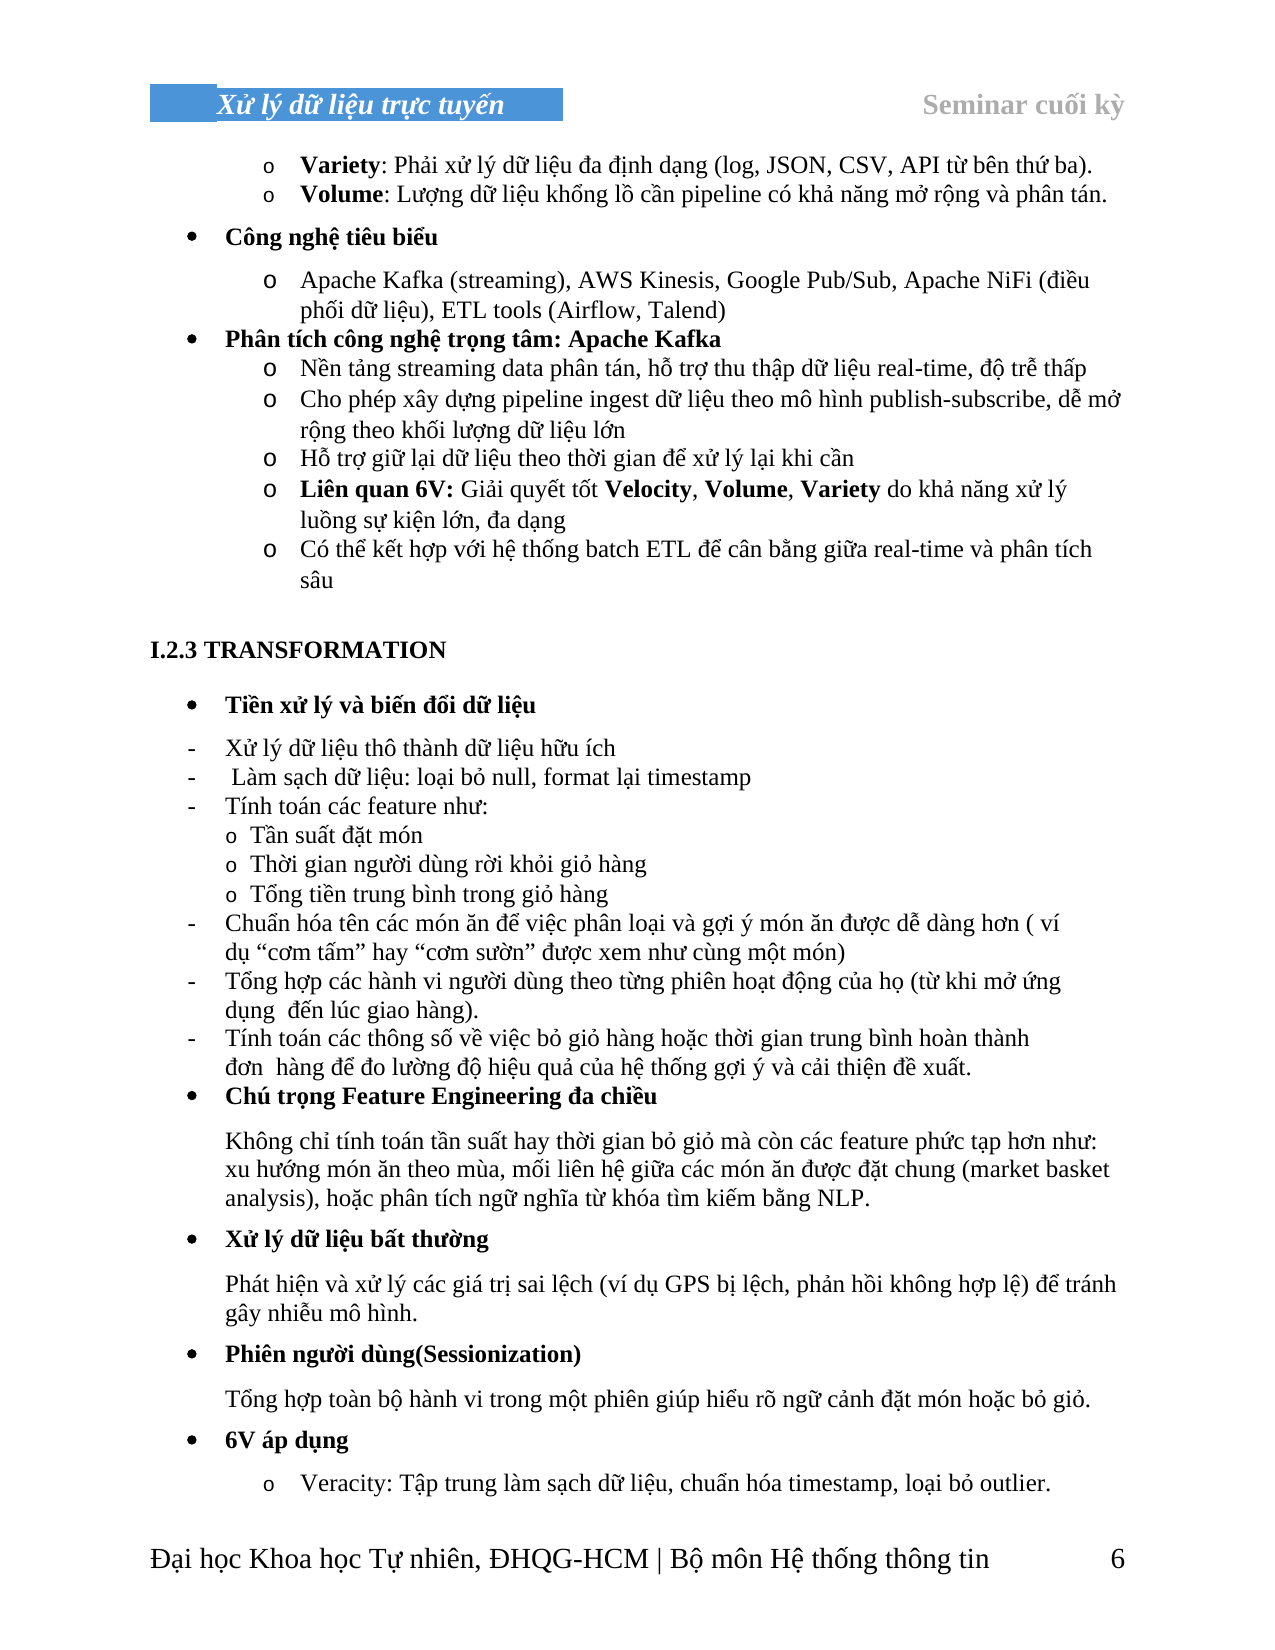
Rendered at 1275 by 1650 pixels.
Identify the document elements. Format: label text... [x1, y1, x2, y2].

list Nền tảng streaming data phân tán, hỗ trợ thu thập dữ liệu real-time, độ trễ thấp [262, 353, 1125, 384]
list Tính toán các feature như: [187, 791, 1125, 820]
list Công nghệ tiêu biểu [187, 222, 1125, 250]
list 6V áp dụng [187, 1425, 1125, 1454]
list Xử lý dữ liệu bất thường [187, 1224, 1125, 1253]
list Hỗ trợ giữ lại dữ liệu theo thời gian để xử lý lại khi cần [262, 443, 1125, 474]
list Apache Kafka (streaming), AWS Kinesis, Google Pub/Sub, Apache NiFi (điều phối dữ liệu), ETL tools (Airflow, Talend) [262, 265, 1125, 324]
list Liên quan 6V: Giải quyết tốt Velocity, Volume, Variety do khả năng xử lý luồng sự kiện lớn, đa dạng [262, 474, 1125, 534]
list Volume: Lượng dữ liệu khổng lồ cần pipeline có khả năng mở rộng và phân tán. [262, 179, 1125, 209]
list o Tổng tiền trung bình trong giỏ hàng [225, 879, 1125, 908]
list Phân tích công nghệ trọng tâm: Apache Kafka [187, 324, 1125, 353]
text Phát hiện và xử lý các giá trị sai lệch (ví dụ GPS bị lệch, phản hồi không hợp lệ) để tránh gây nhiễu mô hình. [225, 1269, 1125, 1327]
list Cho phép xây dựng pipeline ingest dữ liệu theo mô hình publish-subscribe, dễ mở rộng theo khối lượng dữ liệu lớn [262, 384, 1125, 443]
list Xử lý dữ liệu thô thành dữ liệu hữu ích [187, 733, 1125, 762]
subtitle TRANSFORMATION [150, 635, 1125, 663]
list Variety: Phải xử lý dữ liệu đa định dạng (log, JSON, CSV, API từ bên thứ ba). [262, 150, 1125, 179]
text Không chỉ tính toán tần suất hay thời gian bỏ giỏ mà còn các feature phức tạp hơn như: xu hướng món ăn theo mùa, mối liên hệ giữa các món ăn được đặt chung (market basket analysis), hoặc phân tích ngữ nghĩa từ khóa tìm kiếm bằng NLP. [225, 1126, 1125, 1212]
list Chú trọng Feature Engineering đa chiều [187, 1081, 1125, 1110]
list Tiền xử lý và biến đổi dữ liệu [187, 690, 1125, 719]
list Veracity: Tập trung làm sạch dữ liệu, chuẩn hóa timestamp, loại bỏ outlier. [262, 1468, 1125, 1498]
list Có thể kết hợp với hệ thống batch ETL để cân bằng giữa real-time và phân tích sâu [262, 534, 1125, 593]
list Tổng hợp các hành vi người dùng theo từng phiên hoạt động của họ (từ khi mở ứng dụng đến lúc giao hàng). [187, 966, 1118, 1023]
list o Tần suất đặt món [225, 820, 1125, 849]
text Tổng hợp toàn bộ hành vi trong một phiên giúp hiểu rõ ngữ cảnh đặt món hoặc bỏ giỏ. [225, 1384, 1125, 1413]
list Tính toán các thông số về việc bỏ giỏ hàng hoặc thời gian trung bình hoàn thành đơn hàng để đo lường độ hiệu quả của hệ thống gợi ý và cải thiện đề xuất. [187, 1023, 1075, 1081]
list Làm sạch dữ liệu: loại bỏ null, format lại timestamp [187, 762, 1125, 791]
list Chuẩn hóa tên các món ăn để việc phân loại và gợi ý món ăn được dễ dàng hơn ( ví dụ “cơm tấm” hay “cơm sườn” được xem như cùng một món) [187, 908, 1086, 966]
list o Thời gian người dùng rời khỏi giỏ hàng [225, 849, 1125, 879]
list Phiên người dùng(Sessionization) [187, 1339, 1125, 1368]
